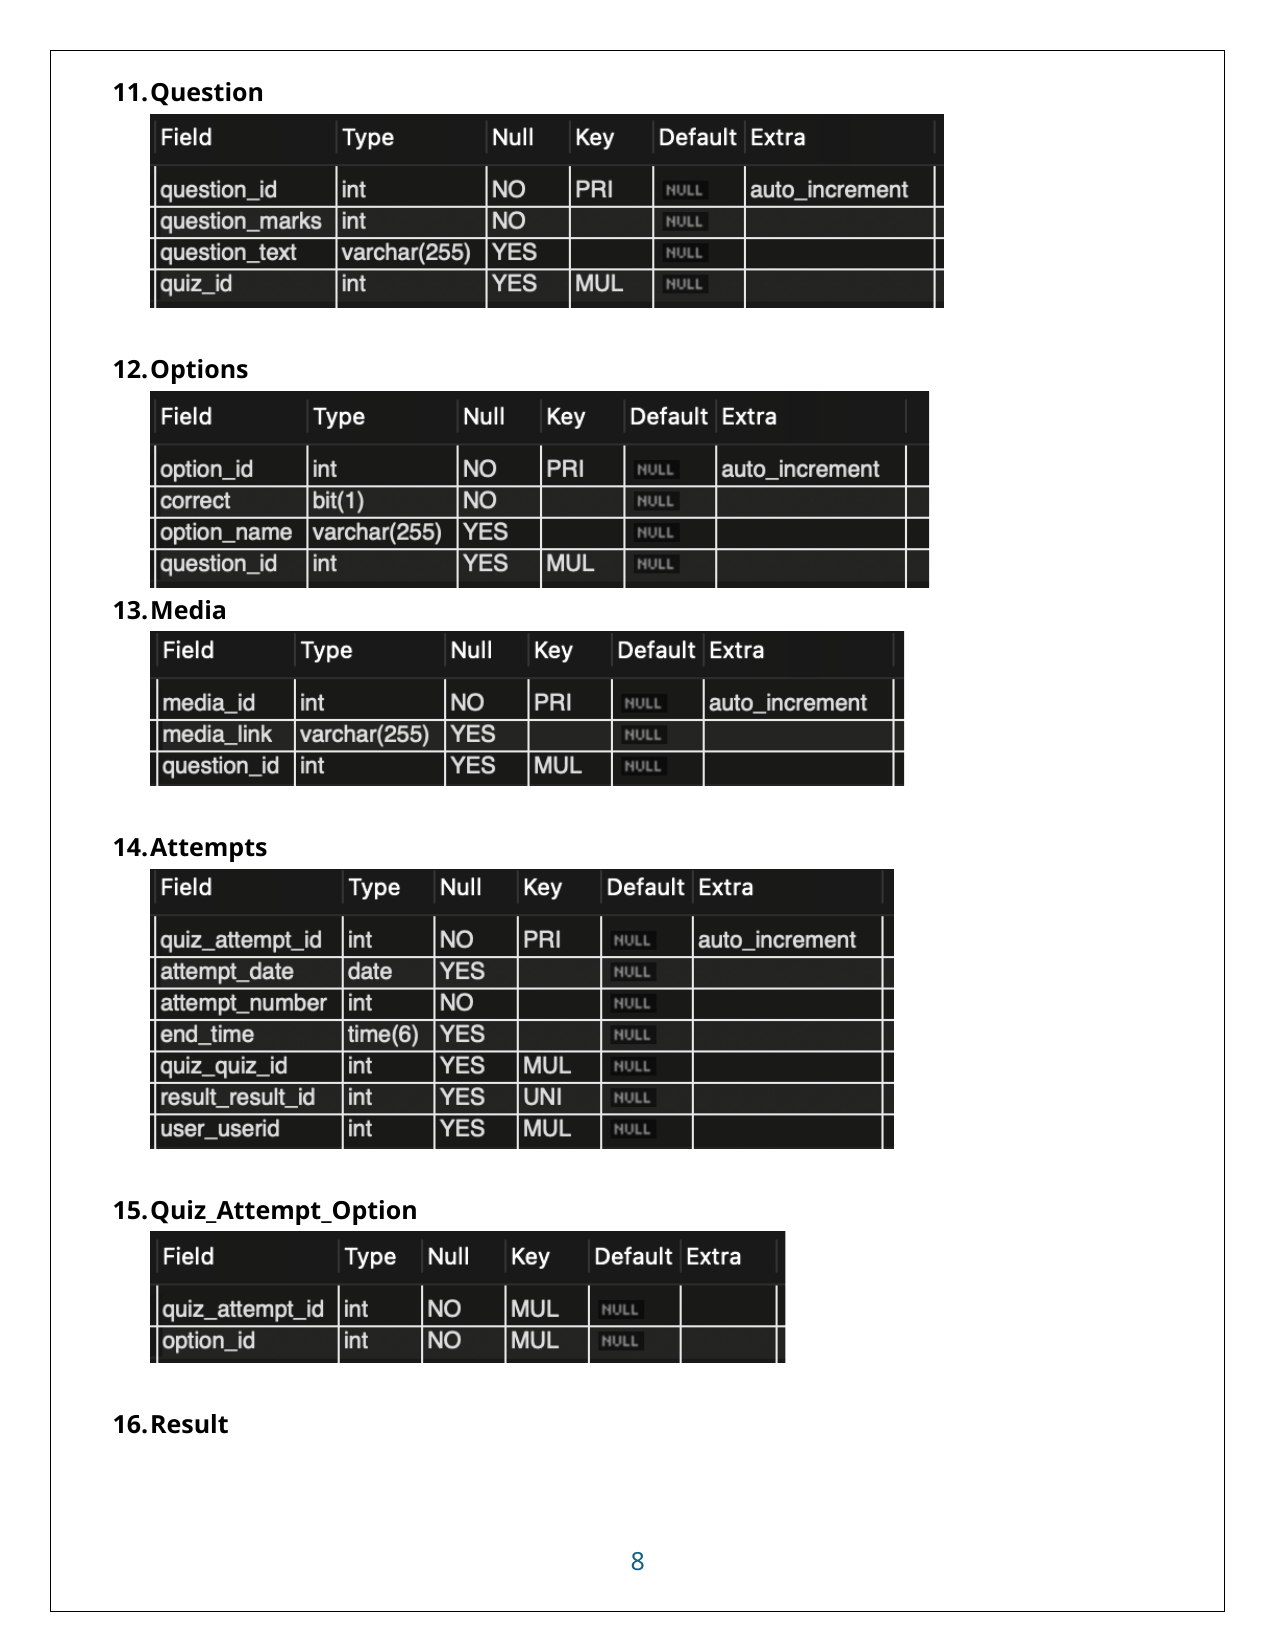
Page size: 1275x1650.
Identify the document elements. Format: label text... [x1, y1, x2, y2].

picture [150, 391, 930, 588]
picture [150, 1231, 786, 1363]
picture [150, 114, 944, 308]
list Media [112, 592, 1200, 626]
picture [150, 869, 894, 1149]
list Result [112, 1407, 1200, 1441]
list Quiz_Attempt_Option [112, 1192, 1200, 1227]
picture [150, 631, 905, 786]
list Question [112, 75, 1200, 109]
list Attempts [112, 830, 1200, 864]
list Options [112, 352, 1200, 386]
